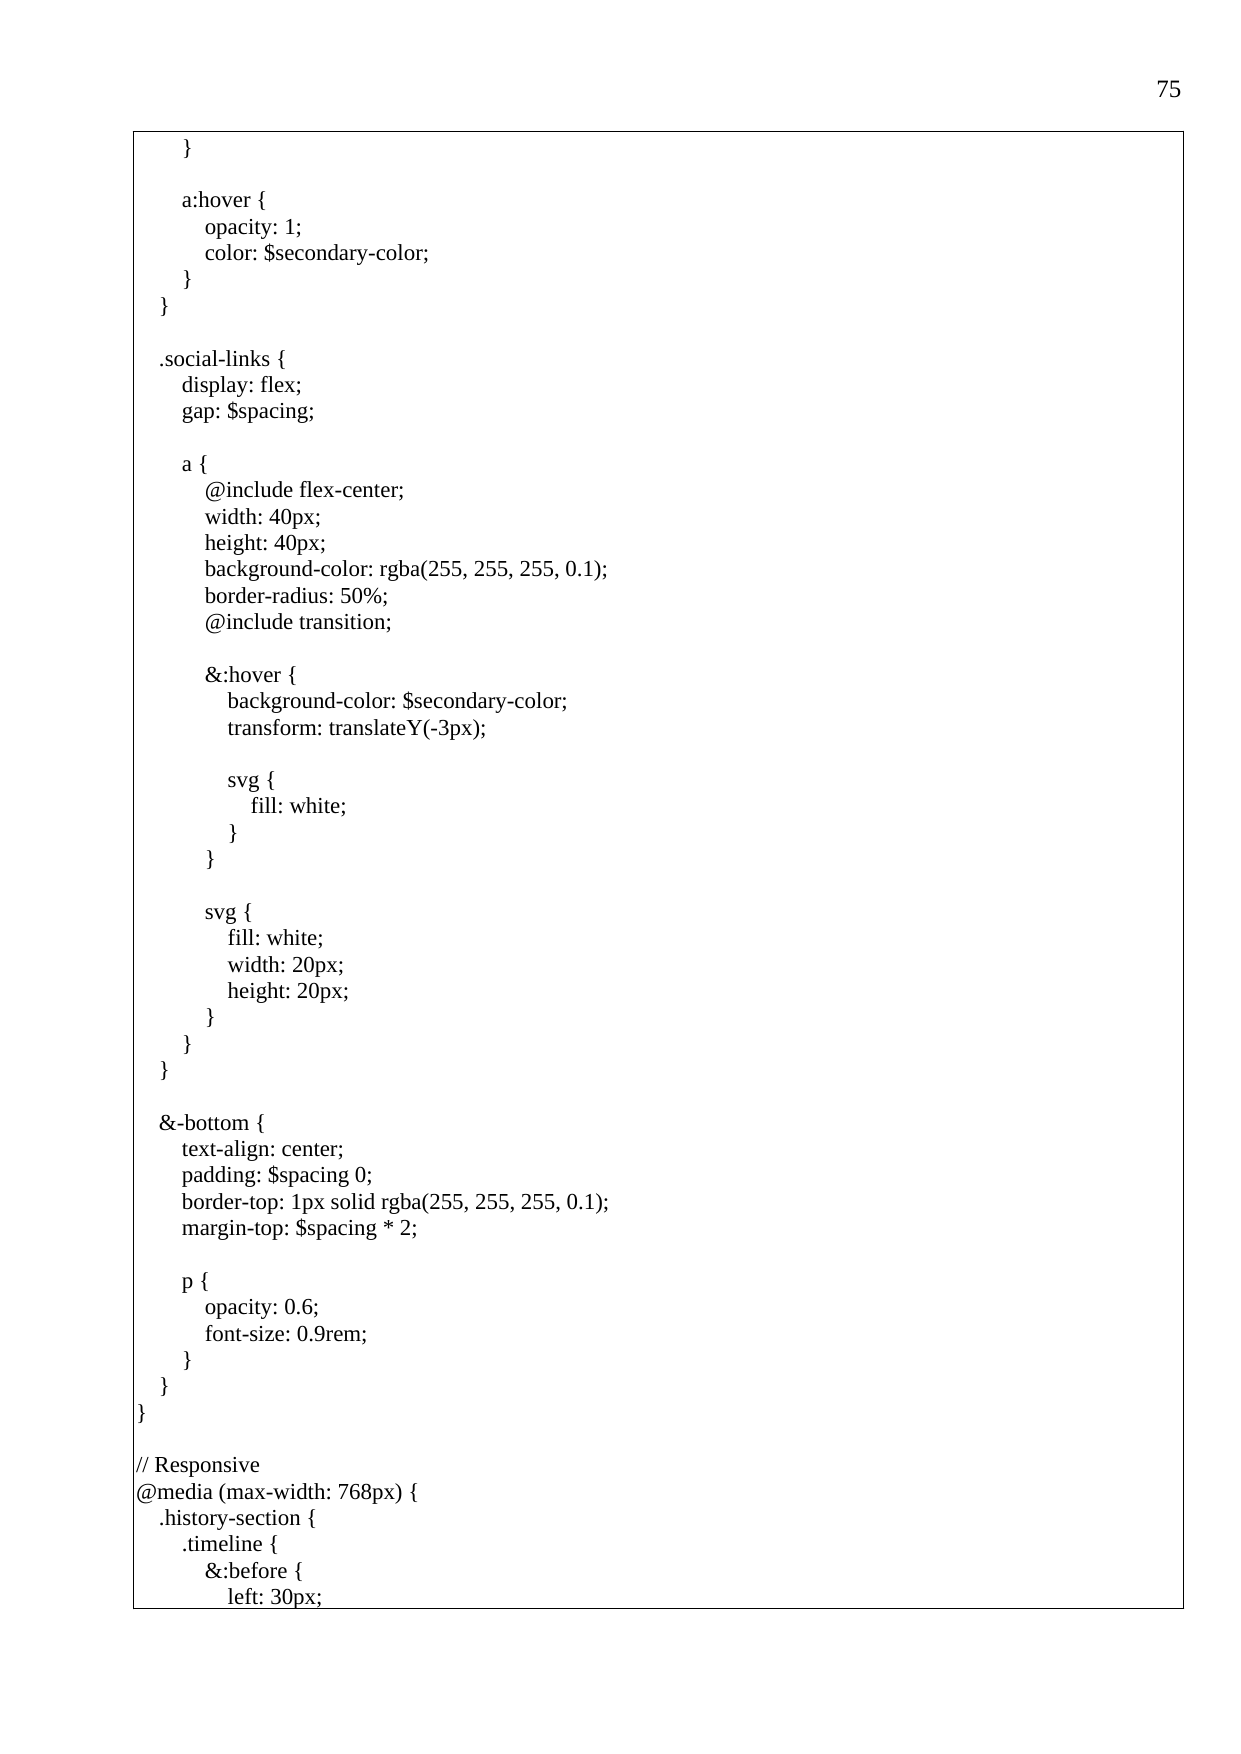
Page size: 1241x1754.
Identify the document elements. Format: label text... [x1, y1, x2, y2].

text } [136, 1003, 1181, 1030]
text } [136, 1056, 1181, 1082]
text border-top: 1px solid rgba(255, 255, 255, 0.1); [136, 1188, 1181, 1214]
text } [136, 845, 1181, 872]
text width: 20px; [136, 951, 1181, 977]
text svg { [136, 898, 1181, 924]
text a:hover { [136, 186, 1181, 213]
text padding: $spacing 0; [136, 1162, 1181, 1188]
text .social-links { [136, 344, 1181, 371]
text color: $secondary-color; [136, 239, 1181, 266]
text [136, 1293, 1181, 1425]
text fill: white; [136, 793, 1181, 819]
text width: 40px; [136, 503, 1181, 529]
text @include transition; [136, 608, 1181, 634]
text opacity: 1; [136, 213, 1181, 239]
text height: 20px; [136, 977, 1181, 1003]
text svg { [136, 766, 1181, 793]
text p { [136, 1267, 1181, 1293]
text background-color: $secondary-color; [136, 687, 1181, 713]
text background-color: rgba(255, 255, 255, 0.1); [136, 555, 1181, 582]
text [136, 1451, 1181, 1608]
text } [136, 819, 1181, 845]
text transform: translateY(-3px); [136, 713, 1181, 740]
text } [134, 132, 1183, 160]
text } [136, 1030, 1181, 1056]
text fill: white; [136, 924, 1181, 951]
text height: 40px; [136, 529, 1181, 555]
text } [136, 266, 1181, 292]
text &-bottom { [136, 1109, 1181, 1135]
text margin-top: $spacing * 2; [136, 1214, 1181, 1241]
text a { [136, 450, 1181, 476]
text display: flex; [136, 371, 1181, 397]
text gap: $spacing; [136, 397, 1181, 424]
text @include flex-center; [136, 476, 1181, 503]
text border-radius: 50%; [136, 582, 1181, 608]
text text-align: center; [136, 1135, 1181, 1162]
text &:hover { [136, 661, 1181, 687]
text } [136, 292, 1181, 318]
